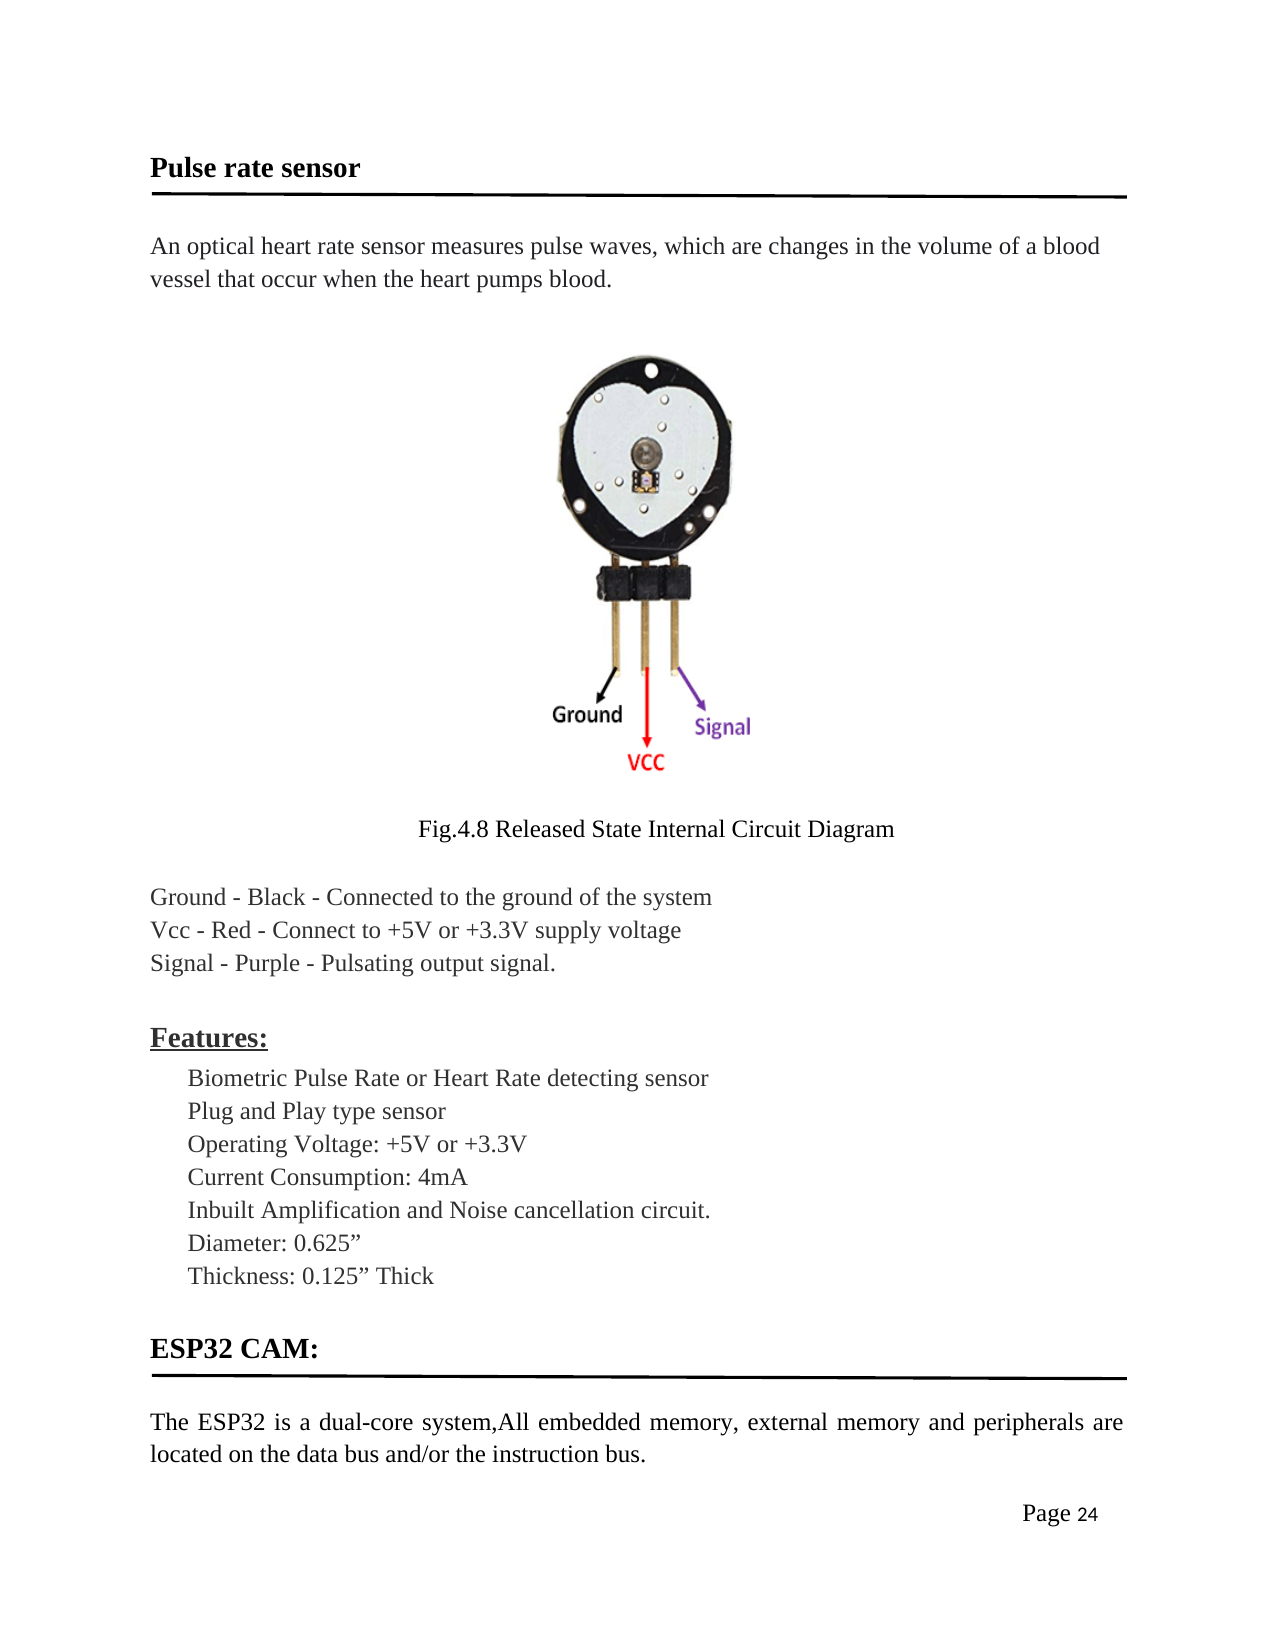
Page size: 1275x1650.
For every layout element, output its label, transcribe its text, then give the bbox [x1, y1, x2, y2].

list Plug and Play type sensor [187, 1096, 1125, 1125]
text Ground - Black - Connected to the ground of the system [139, 887, 1135, 909]
list Fig.4.8 Released State Internal Circuit Diagram [187, 814, 1125, 843]
list Current Consumption: 4mA [187, 1162, 1125, 1191]
list Inbuilt Amplification and Noise cancellation circuit. [187, 1195, 1125, 1224]
text Signal - Purple - Pulsating output signal. [139, 953, 1135, 976]
list Diameter: 0.625” [187, 1228, 1125, 1257]
list Thickness: 0.125” Thick [187, 1261, 1125, 1290]
text Features: [139, 1026, 1135, 1053]
list Operating Voltage: +5V or +3.3V [187, 1129, 1125, 1158]
text The ESP32 is a dual-core system,All embedded memory, external memory and peripherals are located on the data bus and/or the instruction bus. [150, 1407, 1125, 1467]
text Vcc - Red - Connect to +5V or +3.3V supply voltage [139, 920, 1135, 943]
text Pulse rate sensor [150, 150, 1125, 183]
text An optical heart rate sensor measures pulse waves, which are changes in the volume of a blood vessel that occur when the heart pumps blood. [150, 231, 1125, 293]
picture [426, 340, 887, 800]
text ESP32 CAM: [150, 1332, 1125, 1365]
list Biometric Pulse Rate or Heart Rate detecting sensor [187, 1063, 1125, 1092]
